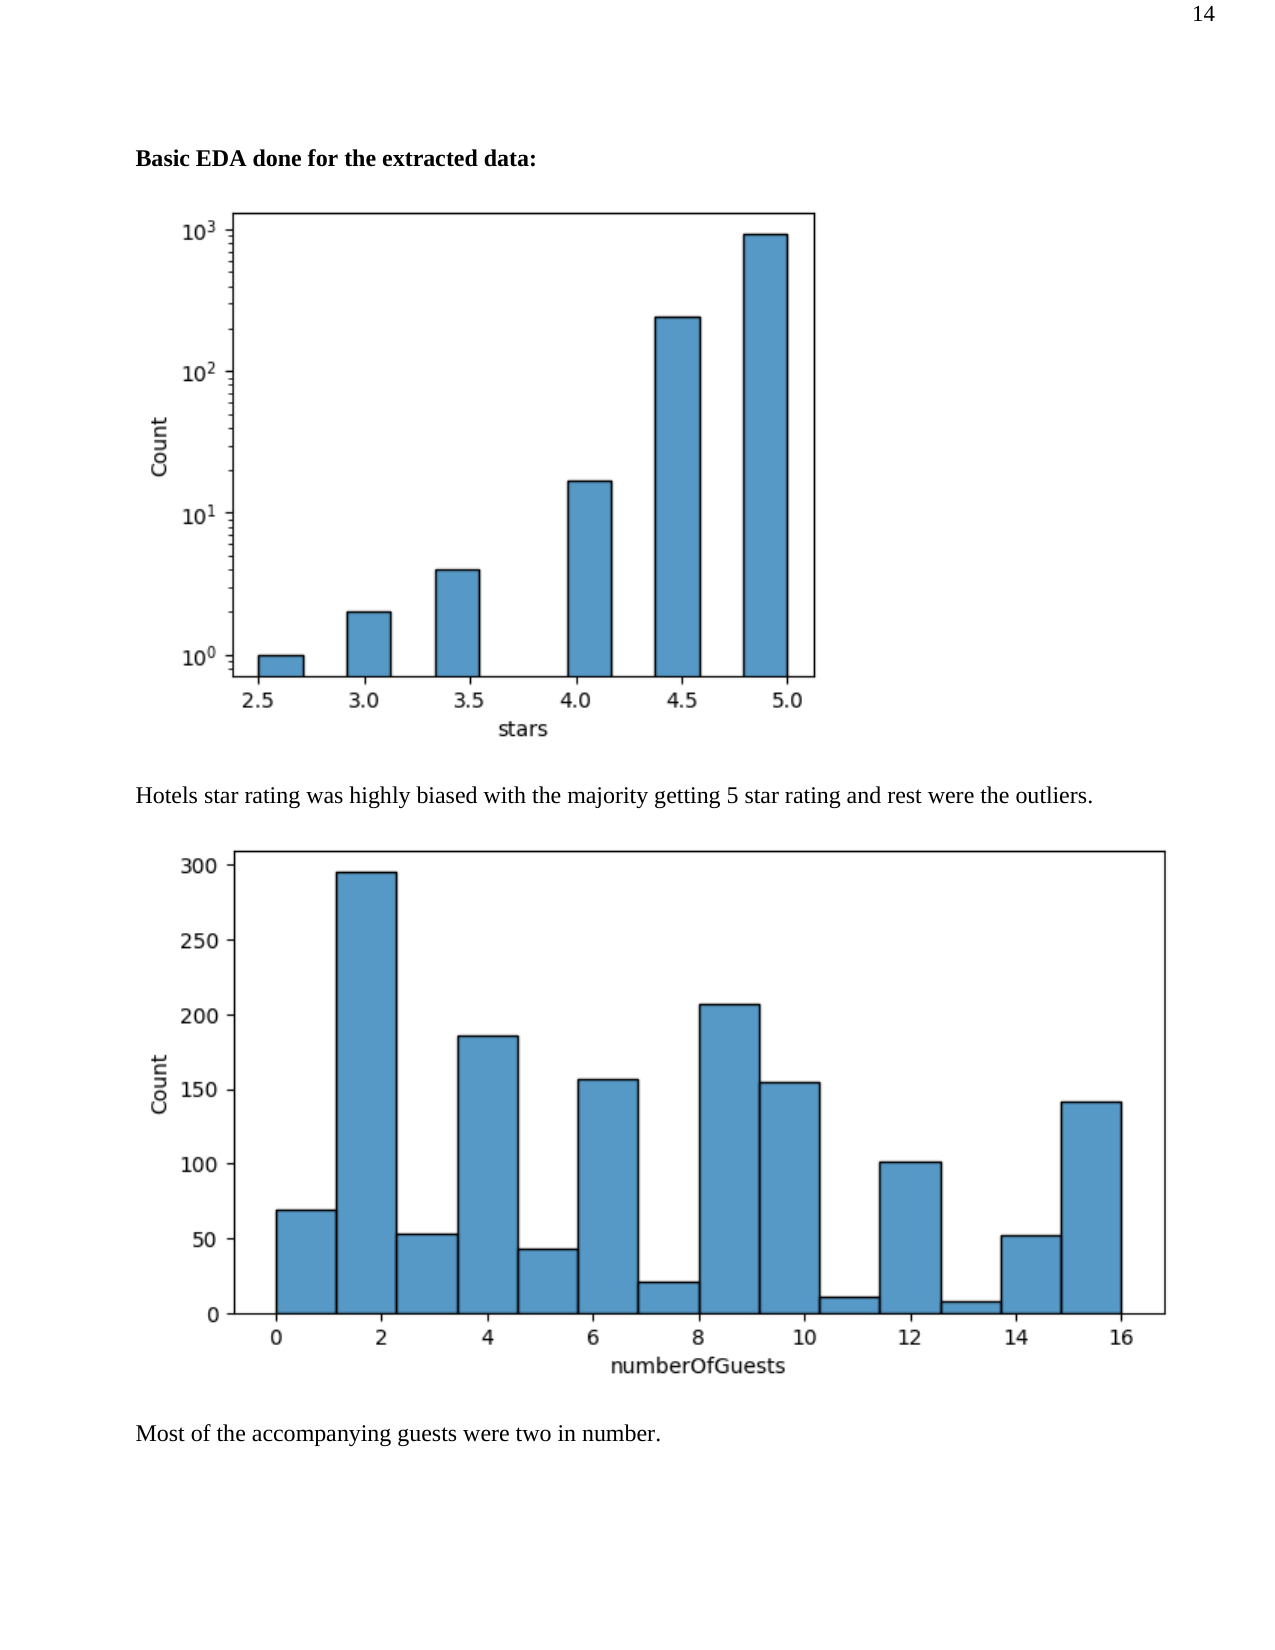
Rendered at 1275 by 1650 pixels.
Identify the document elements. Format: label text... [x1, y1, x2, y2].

picture [135, 198, 829, 756]
text Most of the accompanying guests were two in number. [135, 1419, 1125, 1447]
text Hotels star rating was highly biased with the majority getting 5 star rating and rest were the outliers. [135, 782, 1125, 809]
picture [135, 836, 1178, 1393]
text Basic EDA done for the extracted data: [135, 144, 1125, 171]
